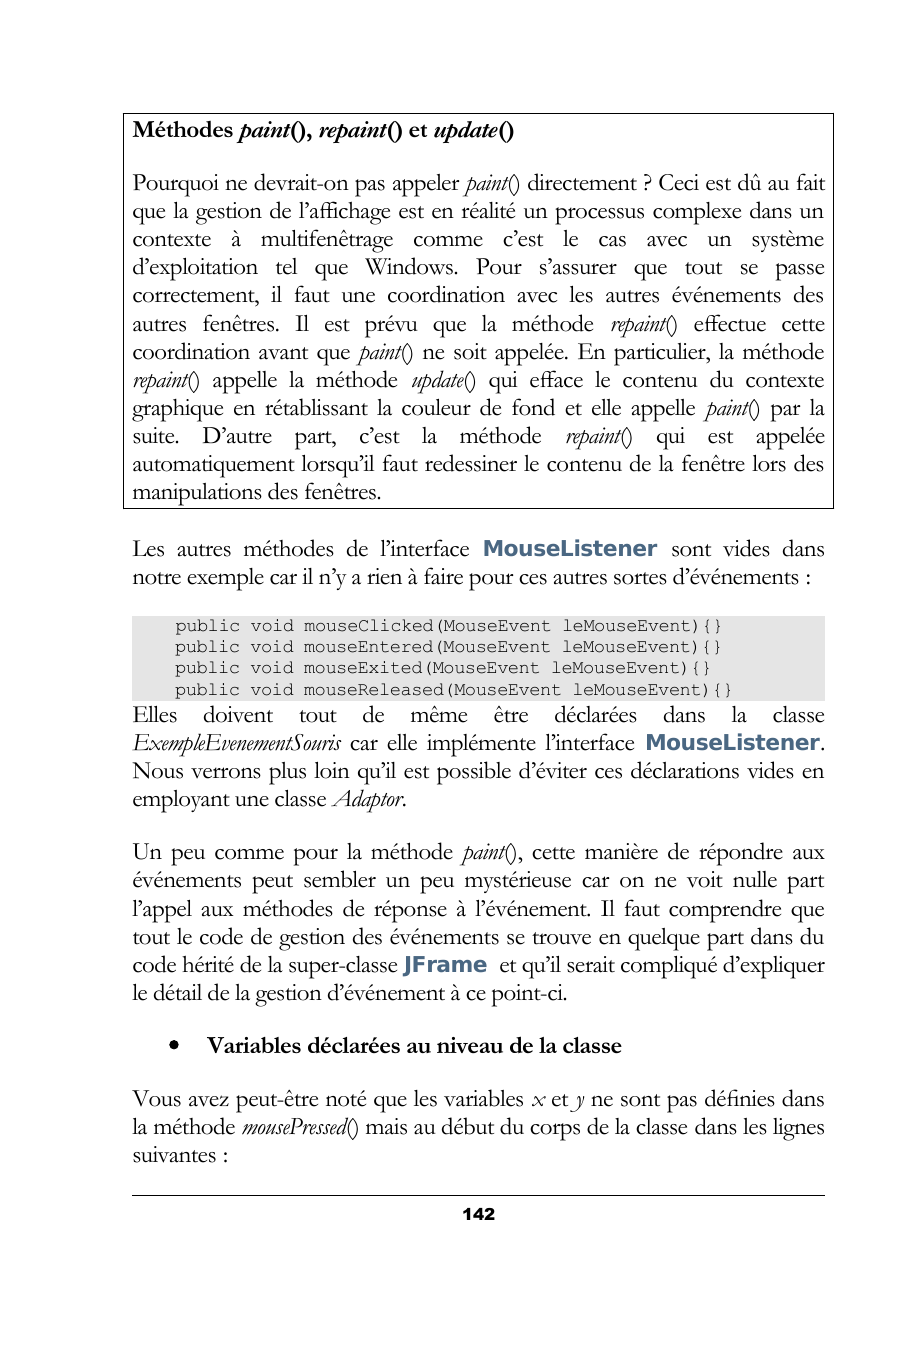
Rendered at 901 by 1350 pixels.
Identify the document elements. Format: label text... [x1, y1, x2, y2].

text Un peu comme pour la méthode paint(), cette manière de répondre aux événements peut sembler un peu mystérieuse car on ne voit nulle part l’appel aux méthodes de réponse à l’événement. Il faut comprendre que tout le code de gestion des événements se trouve en quelque part dans du code hérité de la super-classe JFrame et qu’il serait compliqué d’expliquer le détail de la gestion d’événement à ce point-ci. [132, 838, 825, 1007]
text Pourquoi ne devrait-on pas appeler paint() directement ? Ceci est dû au fait que la gestion de l’affichage est en réalité un processus complexe dans un contexte à multifenêtrage comme c’est le cas avec un système d’exploitation tel que Windows. Pour s’assurer que tout se passe correctement, il faut une coordination avec les autres événements des autres fenêtres. Il est prévu que la méthode repaint() effectue cette coordination avant que paint() ne soit appelée. En particulier, la méthode repaint() appelle la méthode update() qui efface le contenu du contexte graphique en rétablissant la couleur de fond et elle appelle paint() par la suite. D’autre part, c’est la méthode repaint() qui est appelée automatiquement lorsqu’il faut redessiner le contenu de la fenêtre lors des manipulations des fenêtres. [124, 166, 833, 508]
list Variables déclarées au niveau de la classe [169, 1032, 825, 1060]
text Elles doivent tout de même être déclarées dans la classe ExempleEvenementSouris car elle implémente l’interface MouseListener. Nous verrons plus loin qu’il est possible d’éviter ces déclarations vides en employant une classe Adaptor. [132, 701, 825, 813]
text Vous avez peut-être noté que les variables x et y ne sont pas définies dans la méthode mousePressed() mais au début du corps de la classe dans les lignes suivantes : [132, 1085, 825, 1169]
text public void mouseExited(MouseEvent leMouseEvent){} [132, 658, 825, 679]
text Méthodes paint(), repaint() et update() [124, 114, 833, 144]
text public void mouseEntered(MouseEvent leMouseEvent){} [132, 637, 825, 658]
text public void mouseClicked(MouseEvent leMouseEvent){} [132, 616, 825, 637]
text public void mouseReleased(MouseEvent leMouseEvent){} [132, 679, 825, 701]
text Les autres méthodes de l’interface MouseListener sont vides dans notre exemple car il n’y a rien à faire pour ces autres sortes d’événements : [132, 534, 825, 591]
